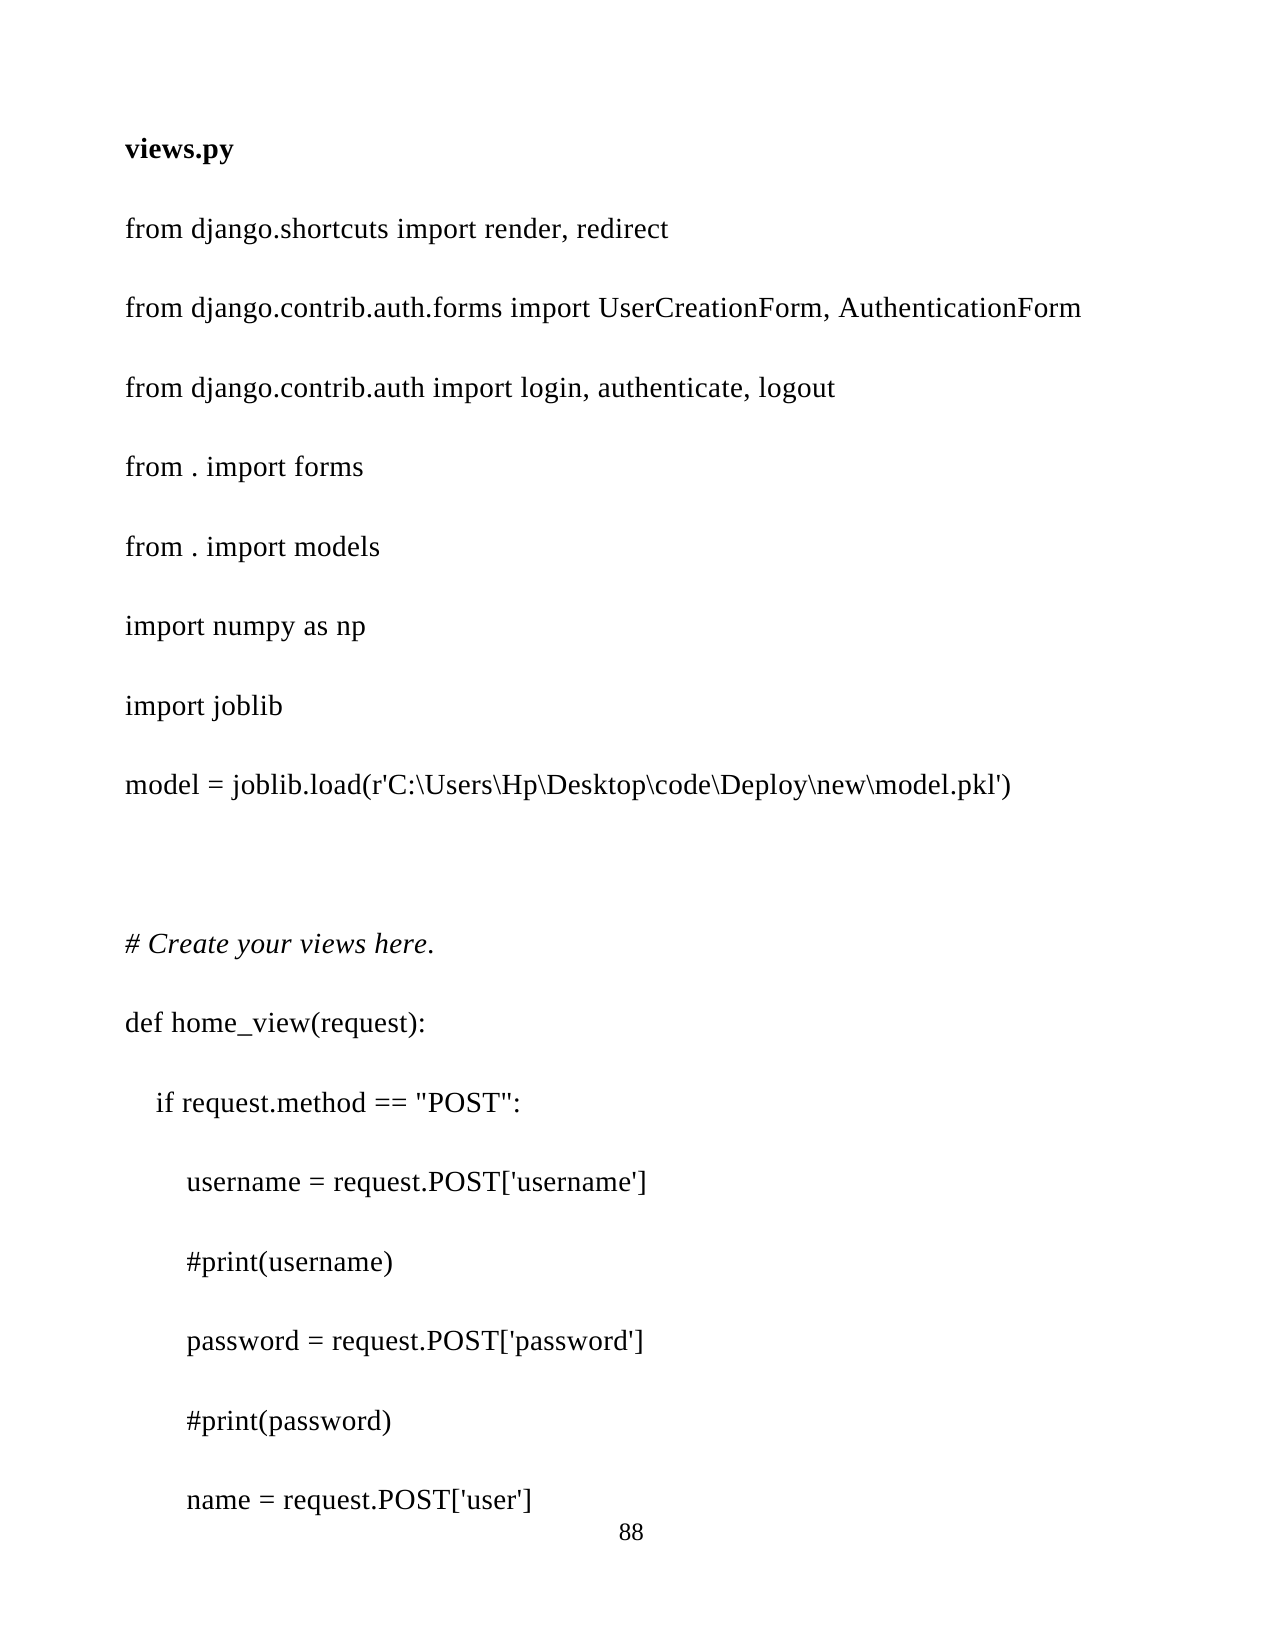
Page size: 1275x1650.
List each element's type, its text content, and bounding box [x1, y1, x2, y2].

text #print(username) [125, 1244, 1137, 1277]
text from django.shortcuts import render, redirect [125, 211, 1137, 244]
text username = request.POST['username'] [125, 1164, 1137, 1198]
text from . import models [125, 529, 1137, 562]
text from . import forms [125, 449, 1137, 483]
text #print(password) [125, 1403, 1137, 1436]
text if request.method == "POST": [125, 1085, 1137, 1118]
text # Create your views here. [125, 926, 1137, 959]
text import numpy as np [125, 608, 1137, 642]
text name = request.POST['user'] [125, 1482, 1137, 1516]
text model = joblib.load(r'C:\Users\Hp\Desktop\code\Deploy\new\model.pkl') [125, 767, 1137, 801]
text views.py [125, 131, 1137, 165]
text from django.contrib.auth import login, authenticate, logout [125, 370, 1137, 403]
text from django.contrib.auth.forms import UserCreationForm, AuthenticationForm [125, 290, 1137, 324]
text password = request.POST['password'] [125, 1323, 1137, 1357]
text def home_view(request): [125, 1006, 1137, 1039]
text import joblib [125, 688, 1137, 721]
